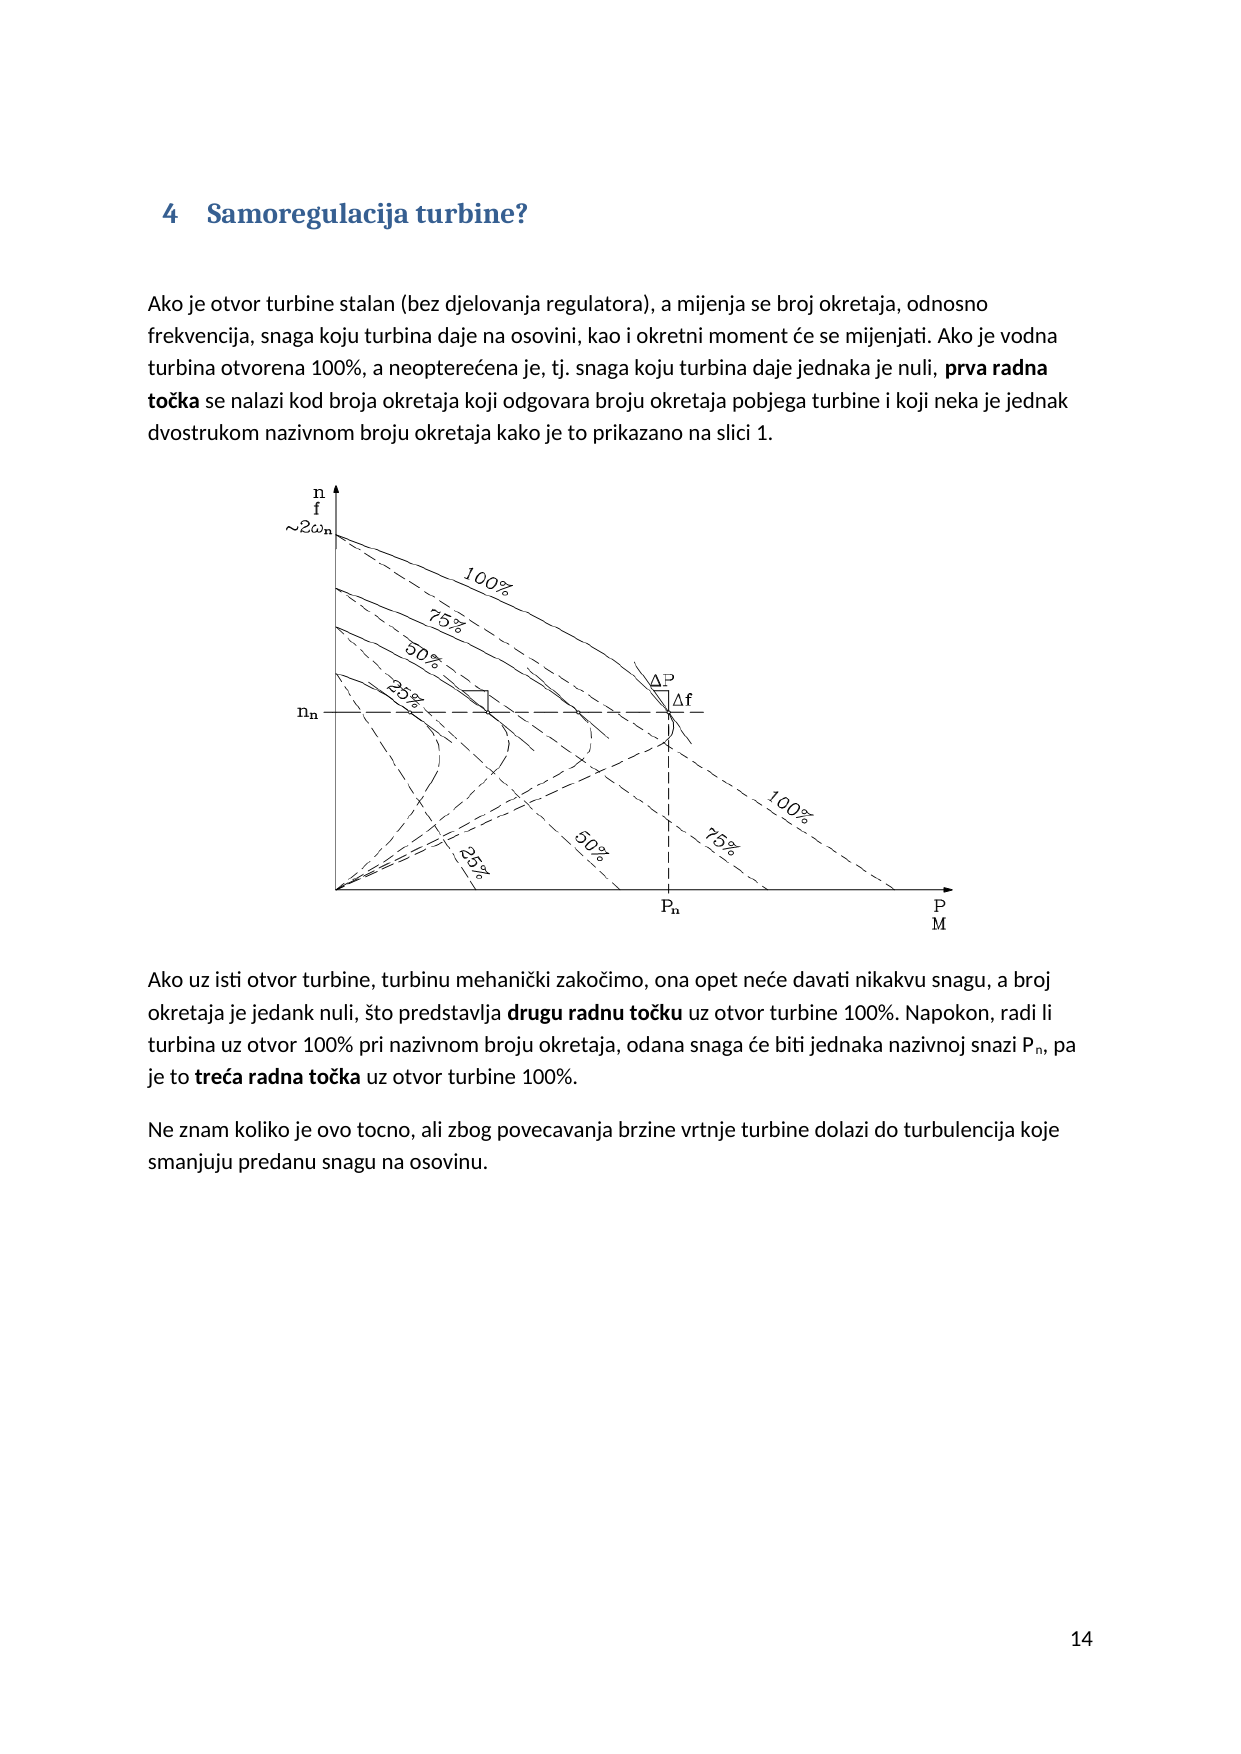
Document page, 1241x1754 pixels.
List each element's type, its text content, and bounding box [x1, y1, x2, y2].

text Ne znam koliko je ovo tocno, ali zbog povecavanja brzine vrtnje turbine dolazi do turbulencija koje smanjuju predanu snagu na osovinu. [148, 1115, 1093, 1175]
picture [273, 471, 968, 941]
text Ako je otvor turbine stalan (bez djelovanja regulatora), a mijenja se broj okretaja, odnosno frekvencija, snaga koju turbina daje na osovini, kao i okretni moment će se mijenjati. Ako je vodna turbina otvorena 100%, a neopterećena je, tj. snaga koju turbina daje jednaka je nuli, prva radna točka se nalazi kod broja okretaja koji odgovara broju okretaja pobjega turbine i koji neka je jednak dvostrukom nazivnom broju okretaja kako je to prikazano na slici 1. [148, 289, 1093, 446]
text Ako uz isti otvor turbine, turbinu mehanički zakočimo, ona opet neće davati nikakvu snagu, a broj okretaja je jedank nuli, što predstavlja drugu radnu točku uz otvor turbine 100%. Napokon, radi li turbina uz otvor 100% pri nazivnom broju okretaja, odana snaga će biti jednaka nazivnoj snazi Pn, pa je to treća radna točka uz otvor turbine 100%. [148, 965, 1093, 1090]
subtitle Samoregulacija turbine? [162, 198, 1093, 231]
